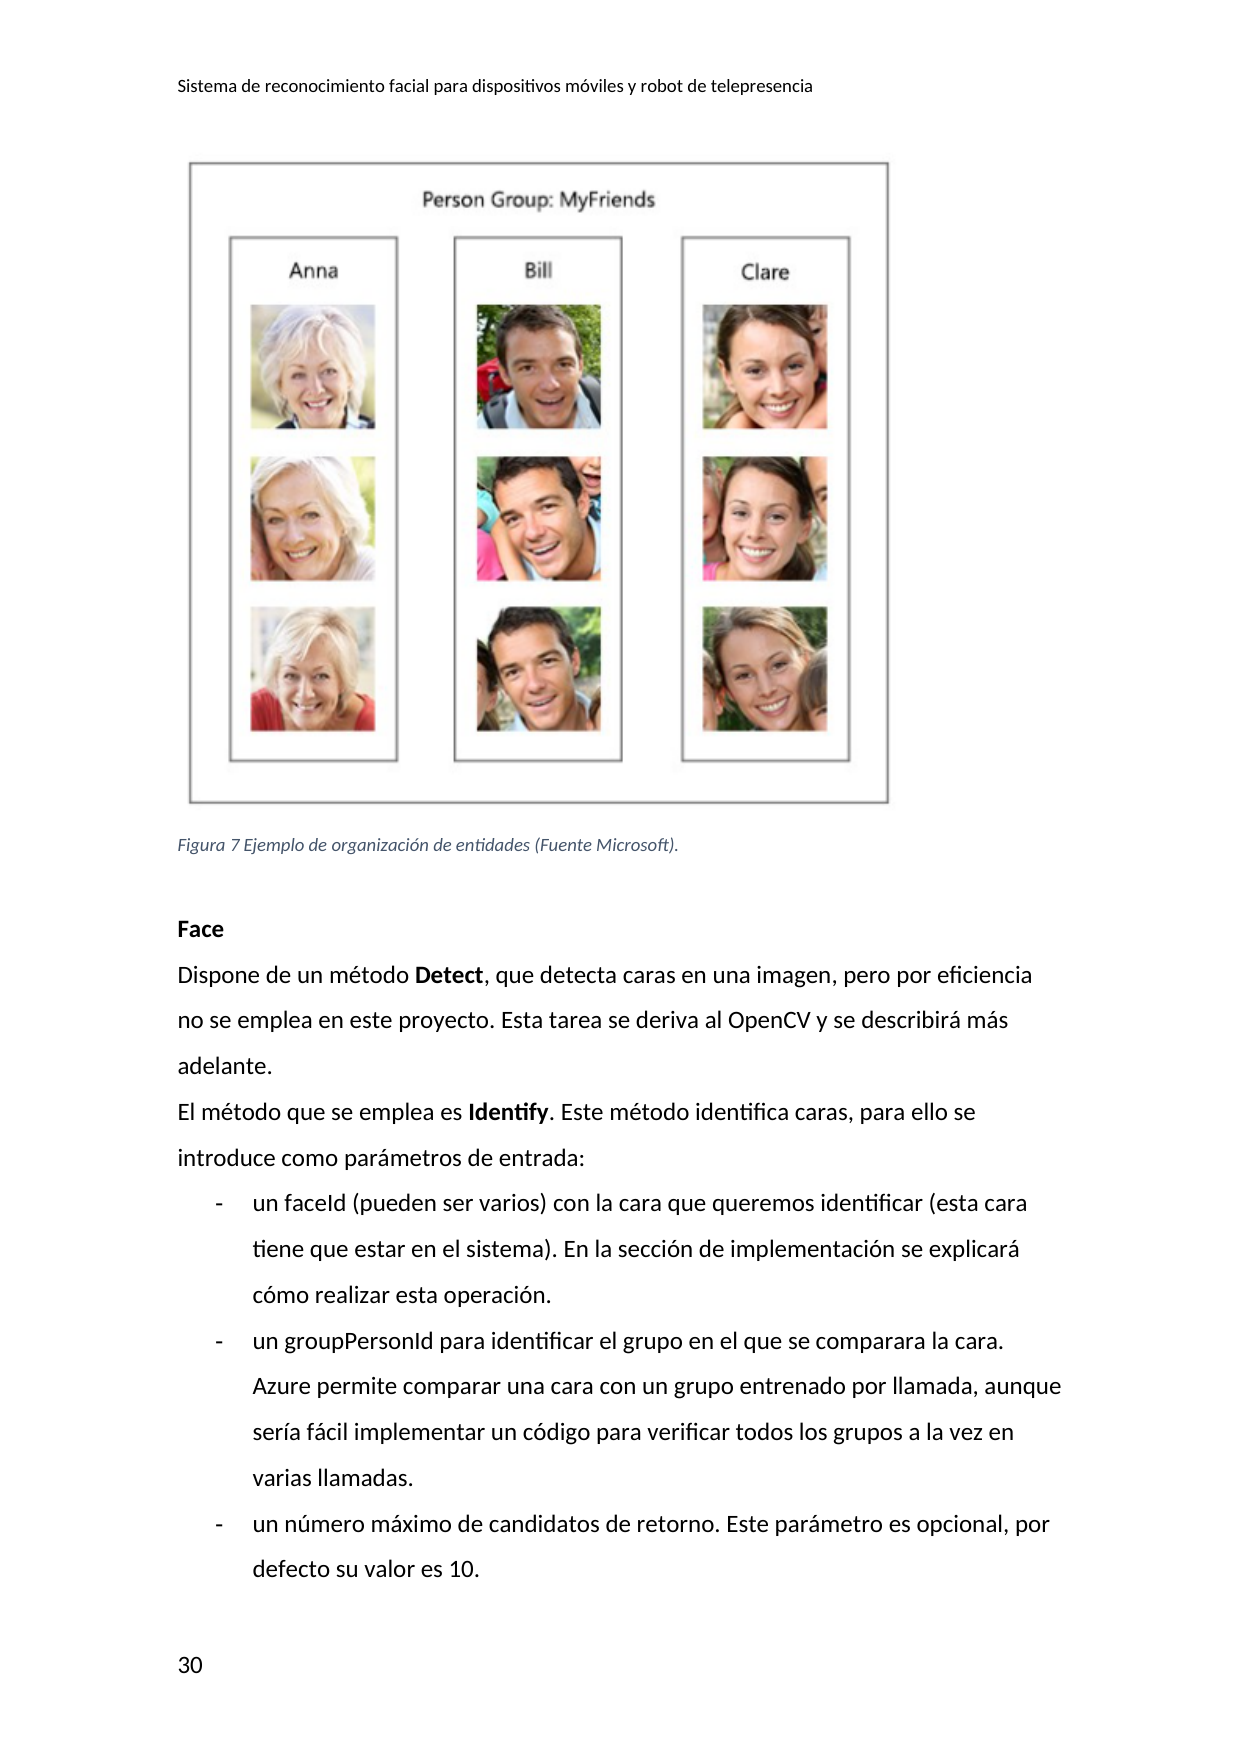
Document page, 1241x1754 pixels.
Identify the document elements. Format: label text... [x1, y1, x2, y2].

list un faceId (pueden ser varios) con la cara que queremos identificar (esta cara tiene que estar en el sistema). En la sección de implementación se explicará cómo realizar esta operación. [215, 1188, 1063, 1309]
text El método que se emplea es Identify. Este método identifica caras, para ello se introduce como parámetros de entrada: [177, 1096, 1063, 1172]
list un groupPersonId para identificar el grupo en el que se comparara la cara. Azure permite comparar una cara con un grupo entrenado por llamada, aunque sería fácil implementar un código para verificar todos los grupos a la vez en varias llamadas. [215, 1325, 1063, 1492]
text Figura Ejemplo de organización de entidades (Fuente Microsoft). [177, 833, 1063, 856]
text Face [177, 913, 1063, 944]
list un número máximo de candidatos de retorno. Este parámetro es opcional, por defecto su valor es 10. [215, 1508, 1063, 1584]
picture [177, 147, 903, 818]
text Dispone de un método Detect, que detecta caras en una imagen, pero por eficiencia no se emplea en este proyecto. Esta tarea se deriva al OpenCV y se describirá más adelante. [177, 959, 1063, 1081]
